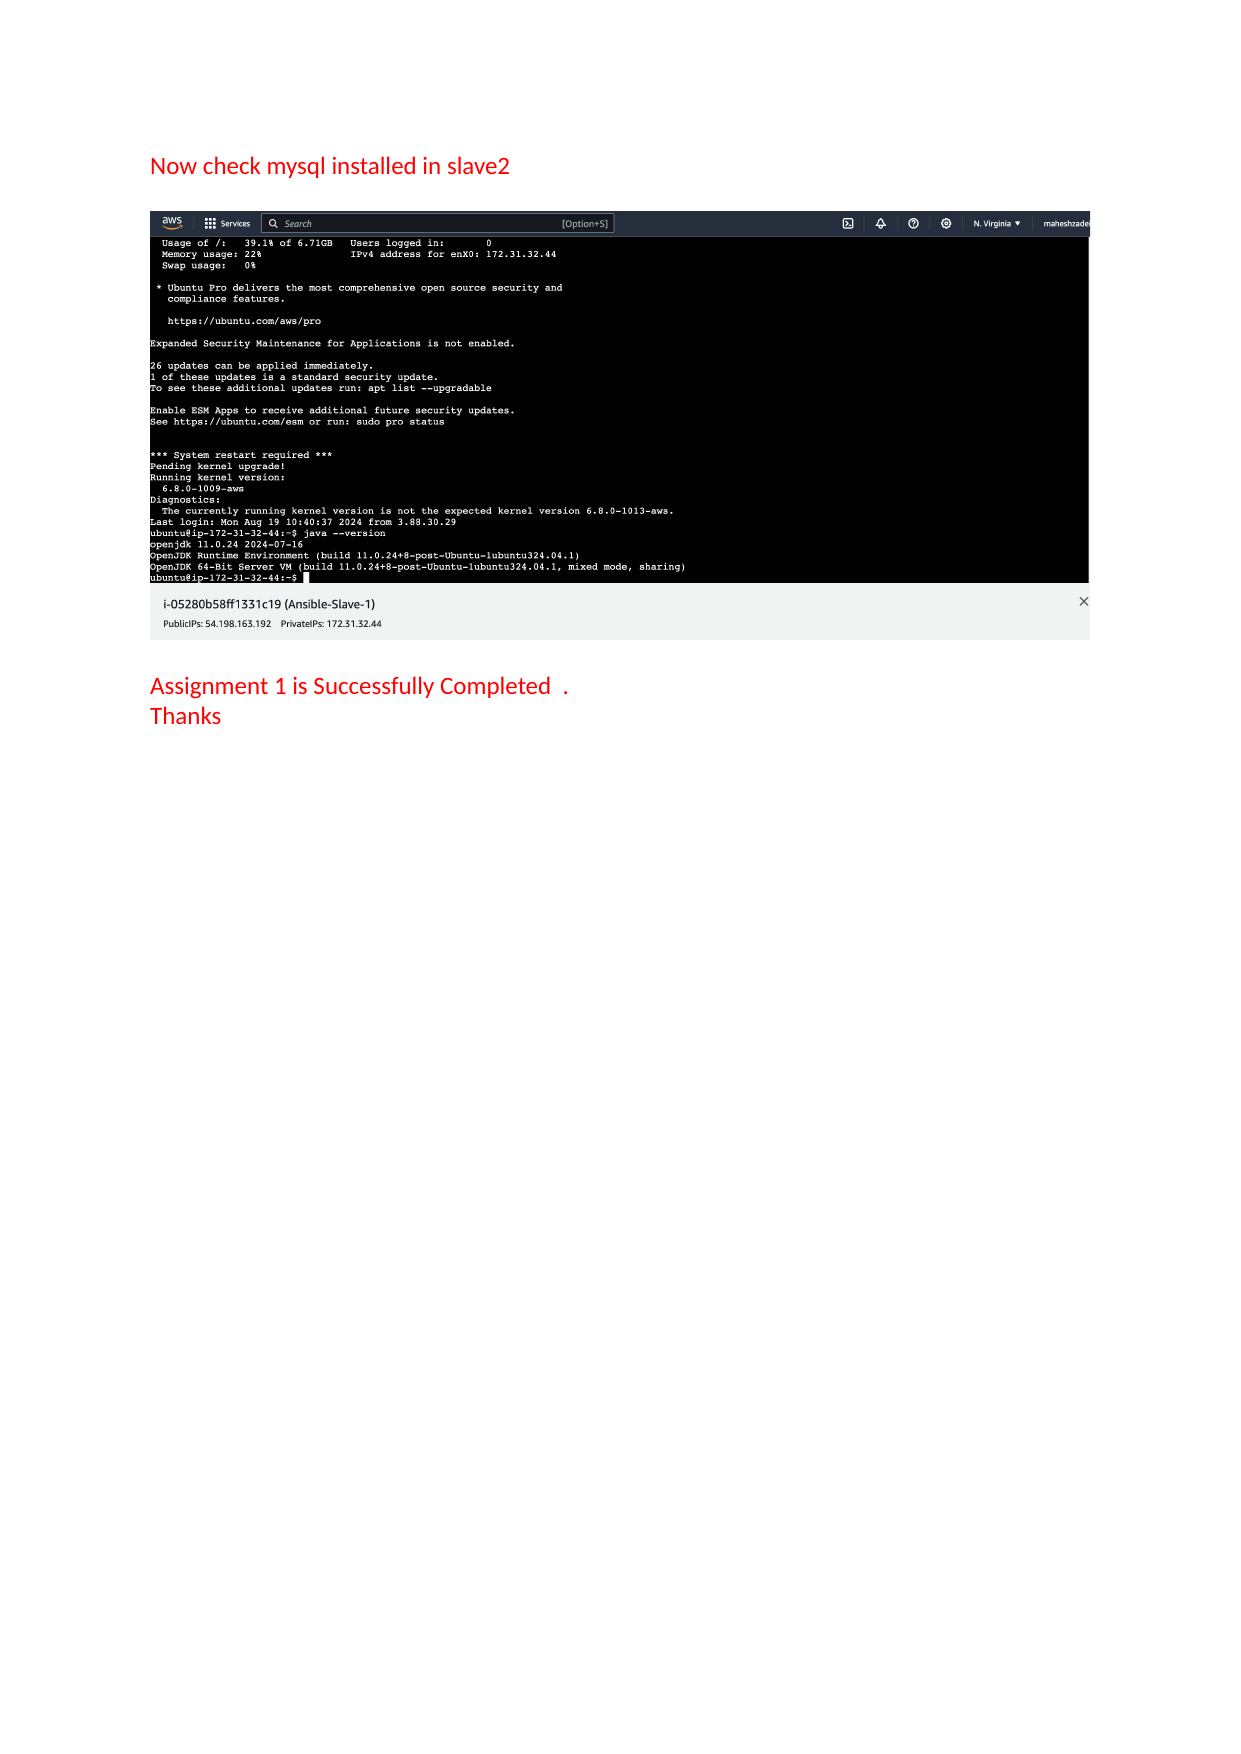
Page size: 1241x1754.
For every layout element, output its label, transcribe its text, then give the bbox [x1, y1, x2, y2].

text Thanks [150, 700, 1090, 731]
text Assignment 1 is Successfully Completed . [150, 670, 1090, 700]
picture [150, 211, 1091, 640]
text Now check mysql installed in slave2 [150, 150, 1090, 181]
